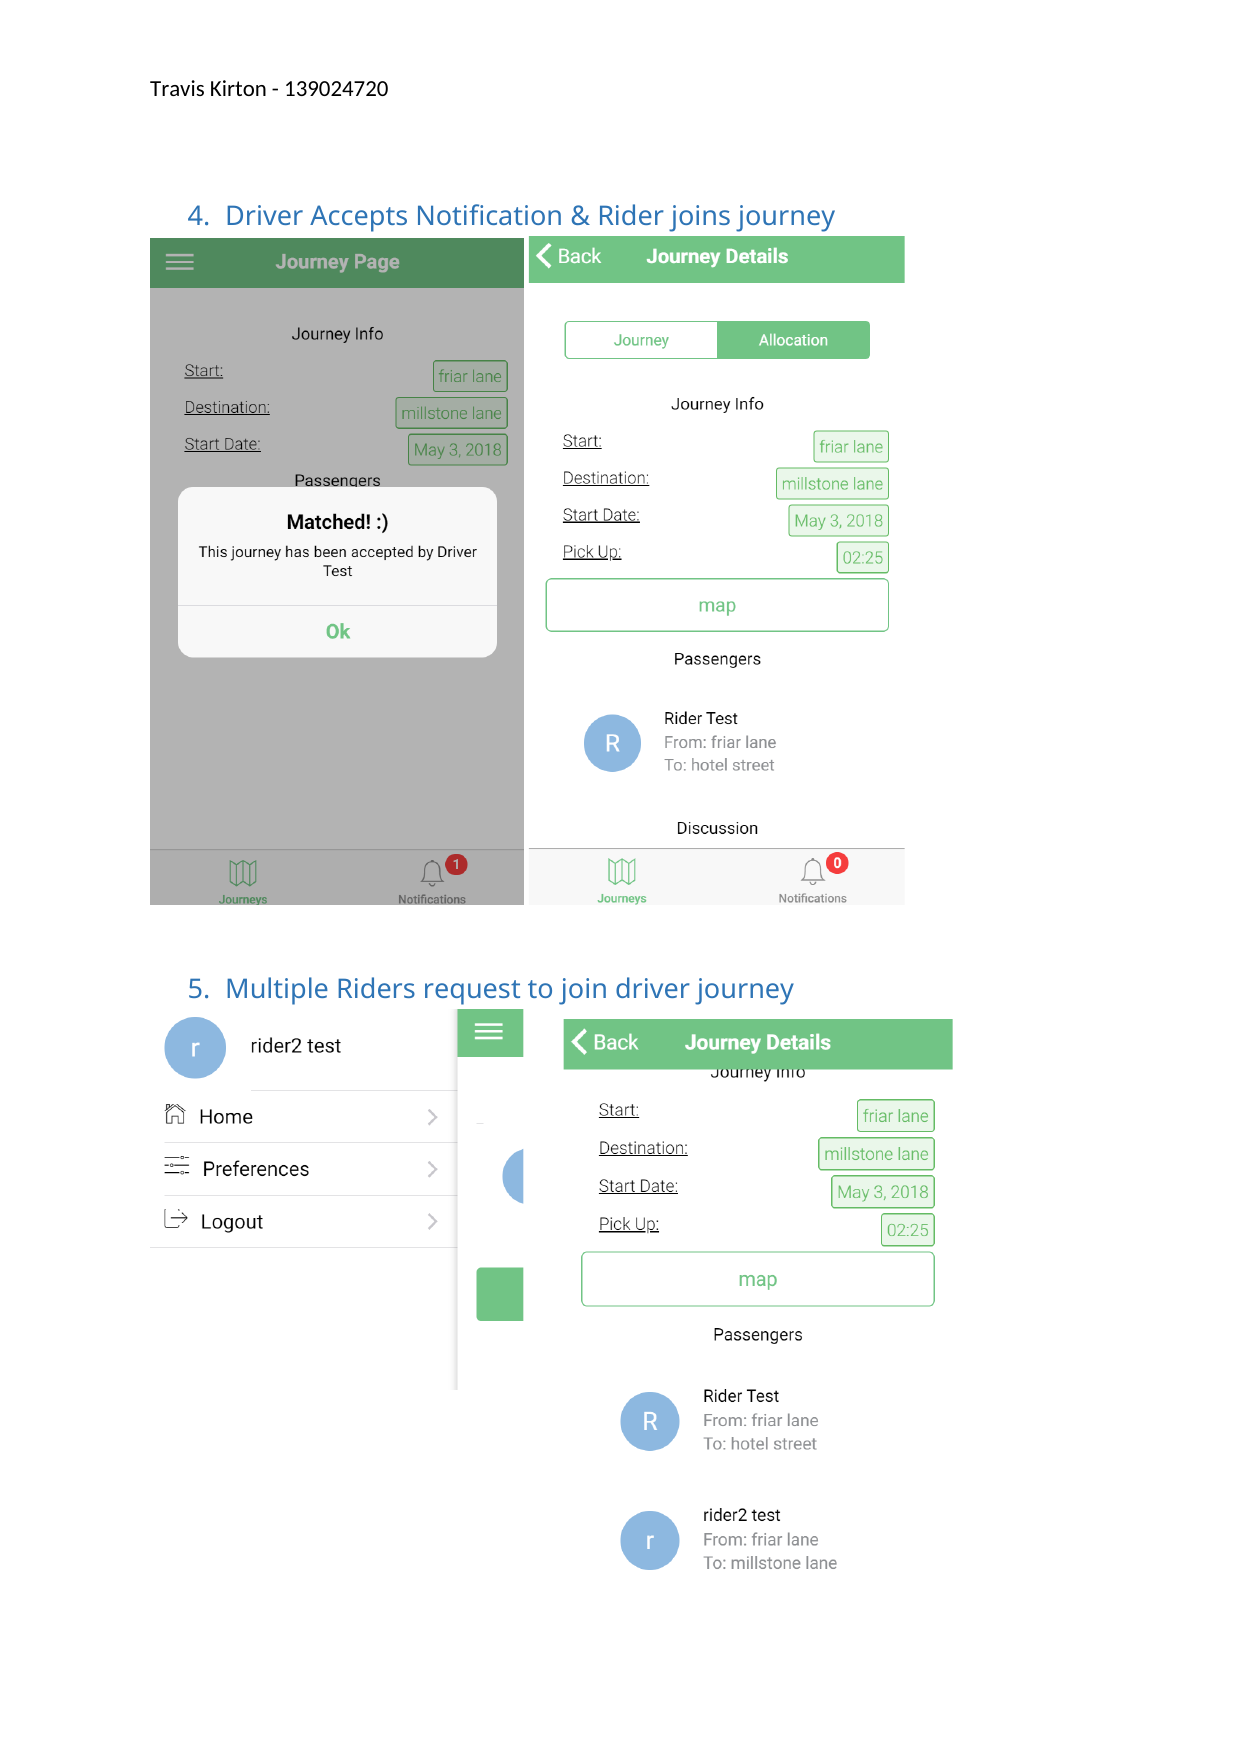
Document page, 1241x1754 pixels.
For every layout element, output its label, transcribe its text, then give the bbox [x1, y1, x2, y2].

picture [528, 236, 905, 905]
picture [150, 1009, 524, 1390]
subtitle Driver Accepts Notification & Rider joins journey [187, 197, 1090, 234]
picture [563, 1019, 953, 1612]
subtitle Multiple Riders request to join driver journey [187, 970, 1090, 1007]
picture [150, 238, 524, 905]
